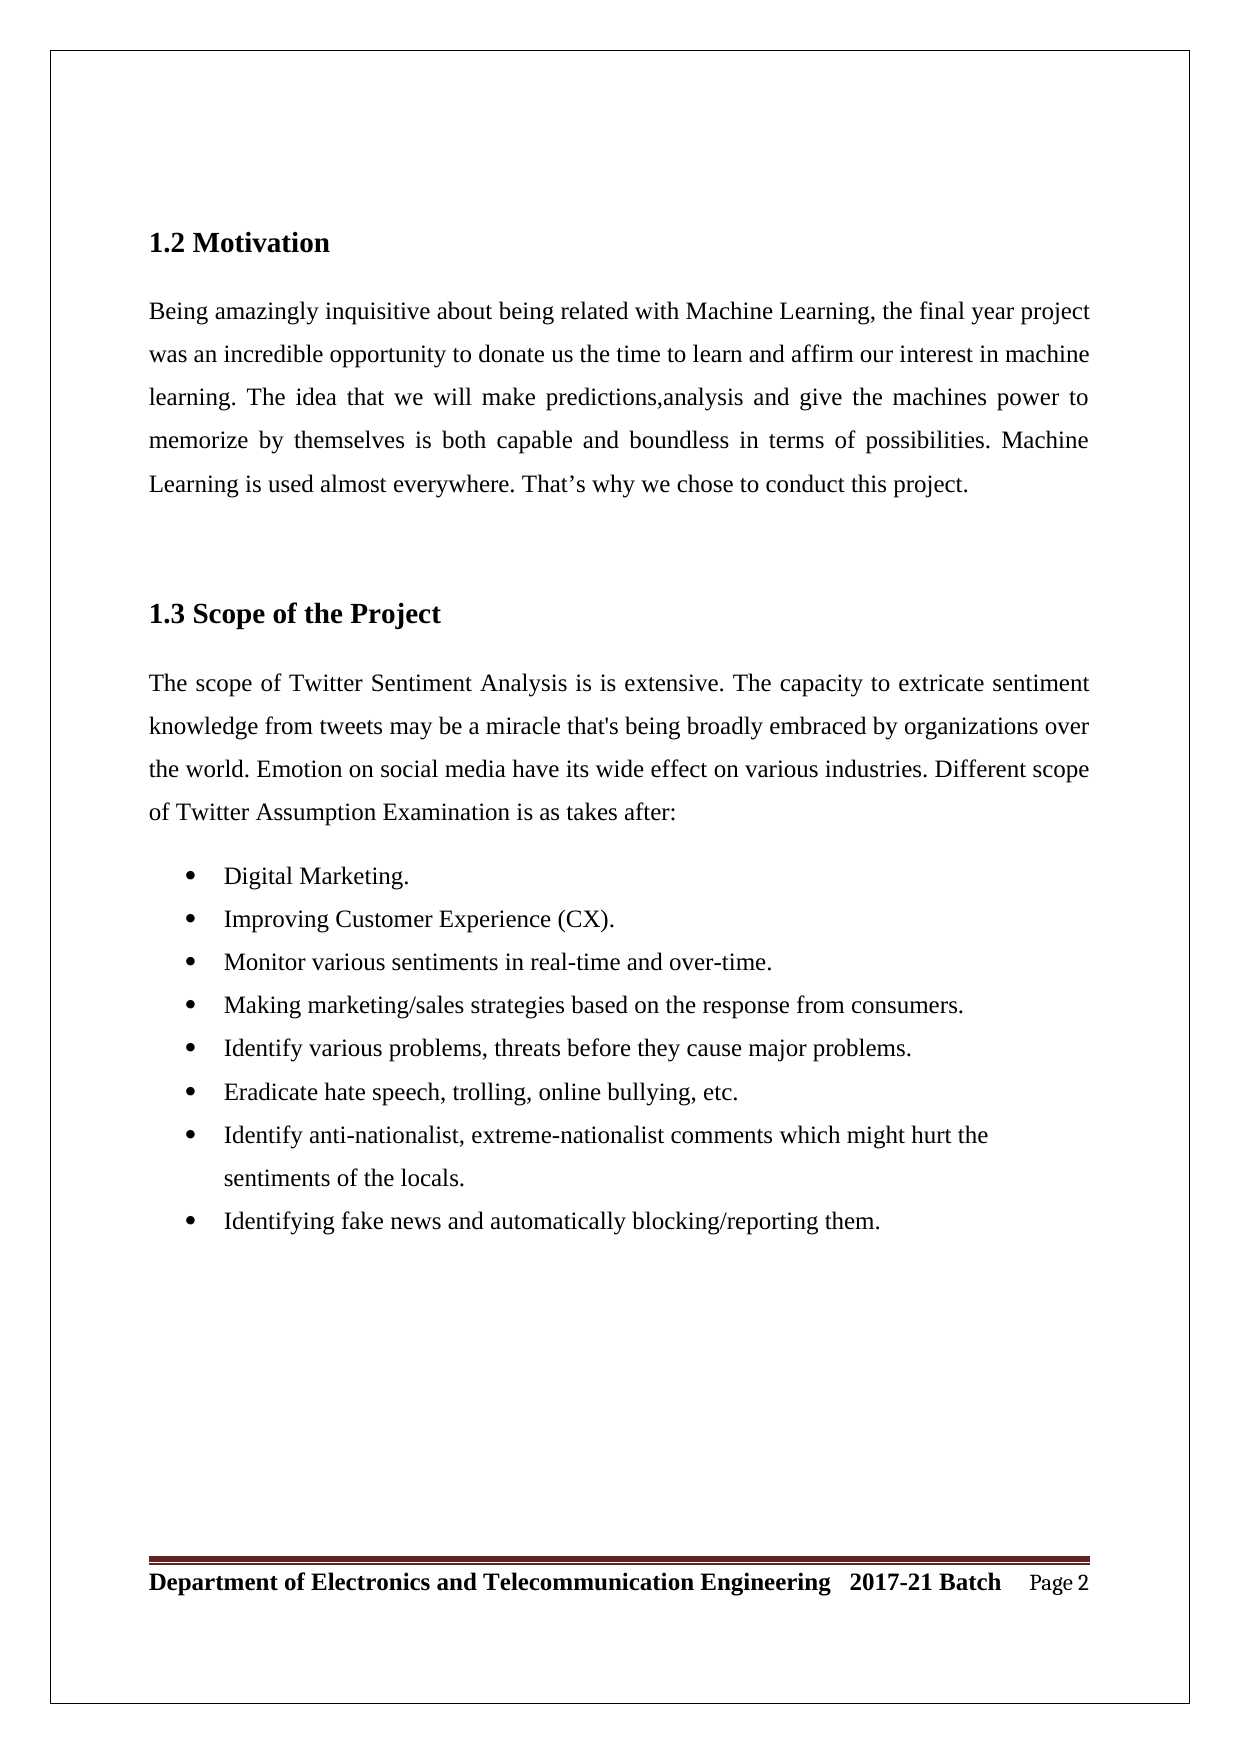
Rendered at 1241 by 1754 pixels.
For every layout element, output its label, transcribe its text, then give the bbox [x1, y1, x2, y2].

text The scope of Twitter Sentiment Analysis is is extensive. The capacity to extricate sentiment knowledge from tweets may be a miracle that's being broadly embraced by organizations over the world. Emotion on social media have its wide effect on various industries. Different scope of Twitter Assumption Examination is as takes after: [148, 668, 1090, 826]
list Identifying fake news and automatically blocking/reporting them. [186, 1206, 1090, 1235]
list Digital Marketing. [186, 861, 1090, 890]
text 1.3 Scope of the Project [148, 597, 1090, 630]
list Making marketing/sales strategies based on the response from consumers. [186, 990, 1090, 1019]
list Eradicate hate speech, trolling, online bullying, etc. [186, 1077, 1090, 1105]
list Identify anti-nationalist, extreme-nationalist comments which might hurt the sentiments of the locals. [186, 1120, 1090, 1192]
list Monitor various sentiments in real-time and over-time. [186, 947, 1090, 976]
text 1.2 Motivation [148, 225, 1090, 258]
text Being amazingly inquisitive about being related with Machine Learning, the final year project was an incredible opportunity to donate us the time to learn and affirm our interest in machine learning. The idea that we will make predictions,analysis and give the machines power to memorize by themselves is both capable and boundless in terms of possibilities. Machine Learning is used almost everywhere. That’s why we chose to conduct this project. [148, 296, 1090, 497]
list Improving Customer Experience (CX). [186, 904, 1090, 933]
list Identify various problems, threats before they cause major problems. [186, 1033, 1090, 1062]
